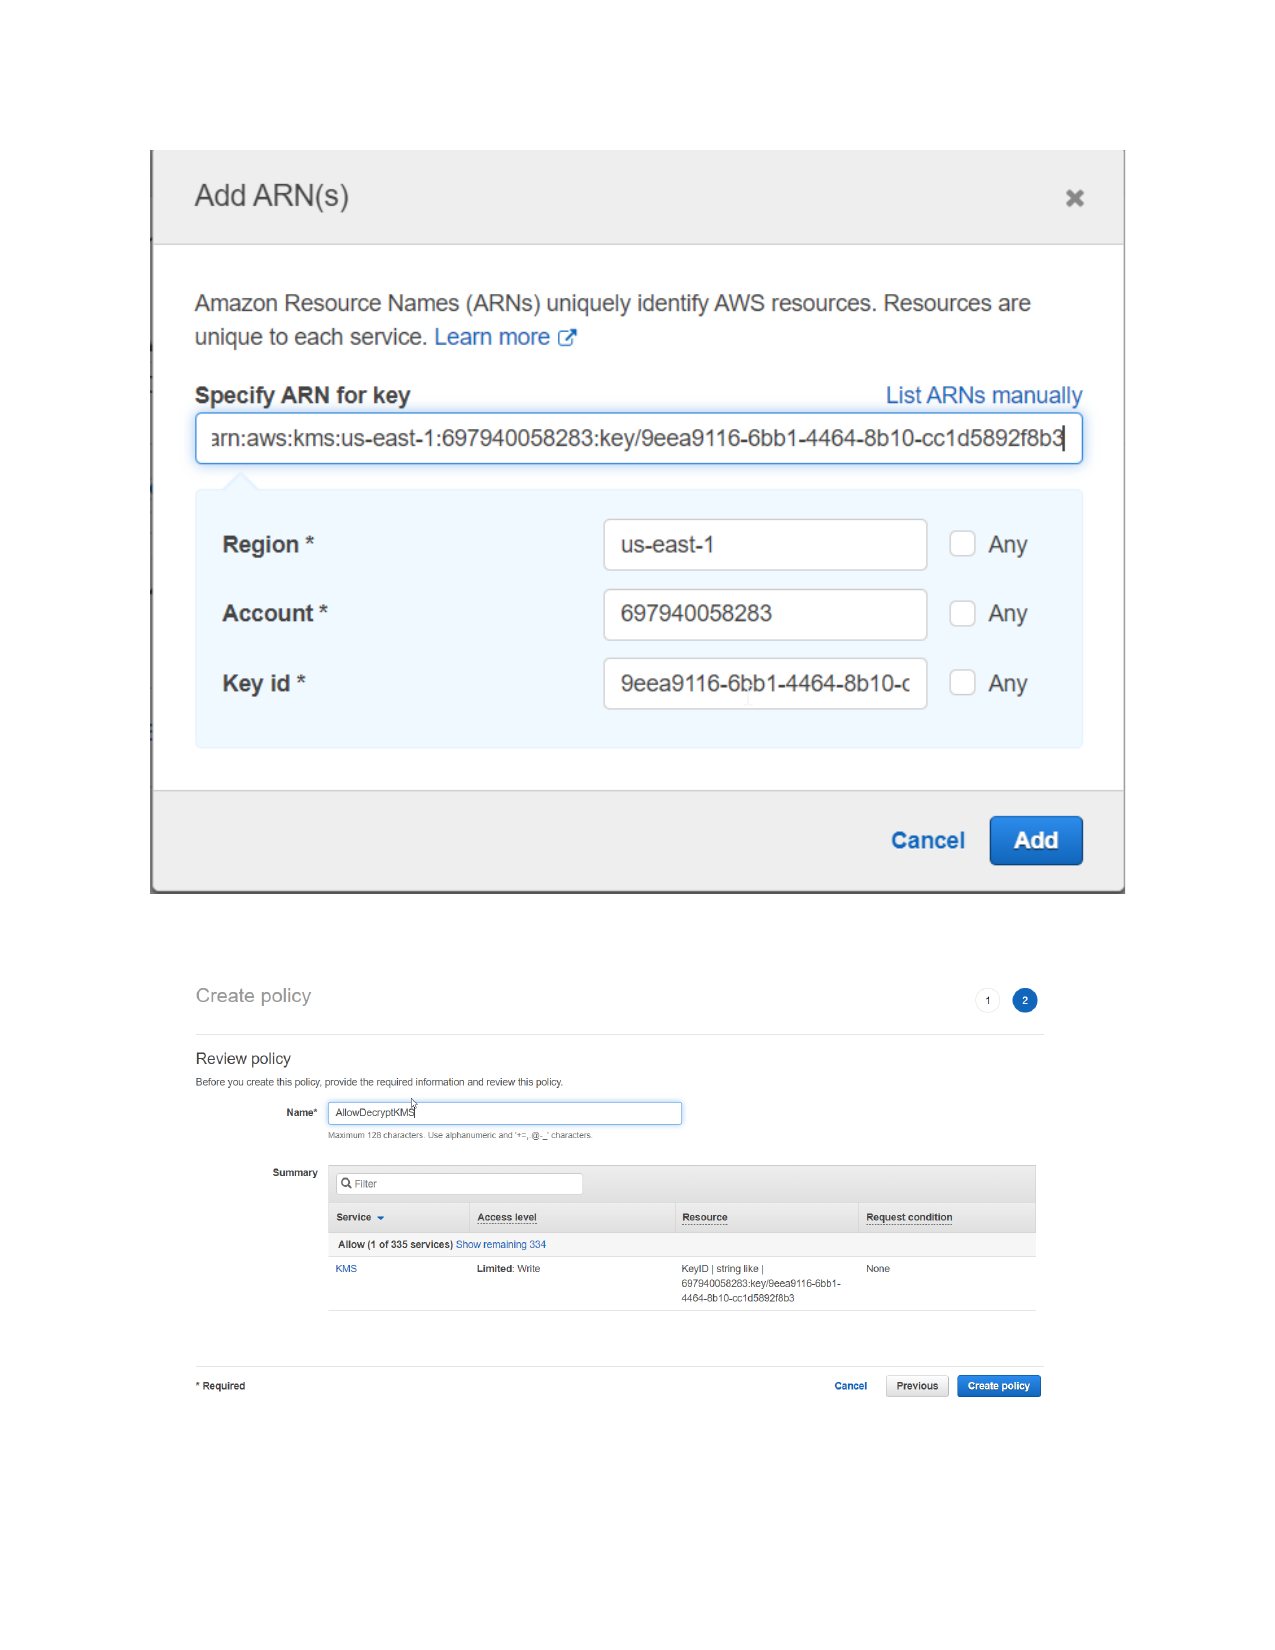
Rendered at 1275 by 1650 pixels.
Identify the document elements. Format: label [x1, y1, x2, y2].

picture [150, 150, 1125, 894]
picture [150, 972, 1125, 1423]
